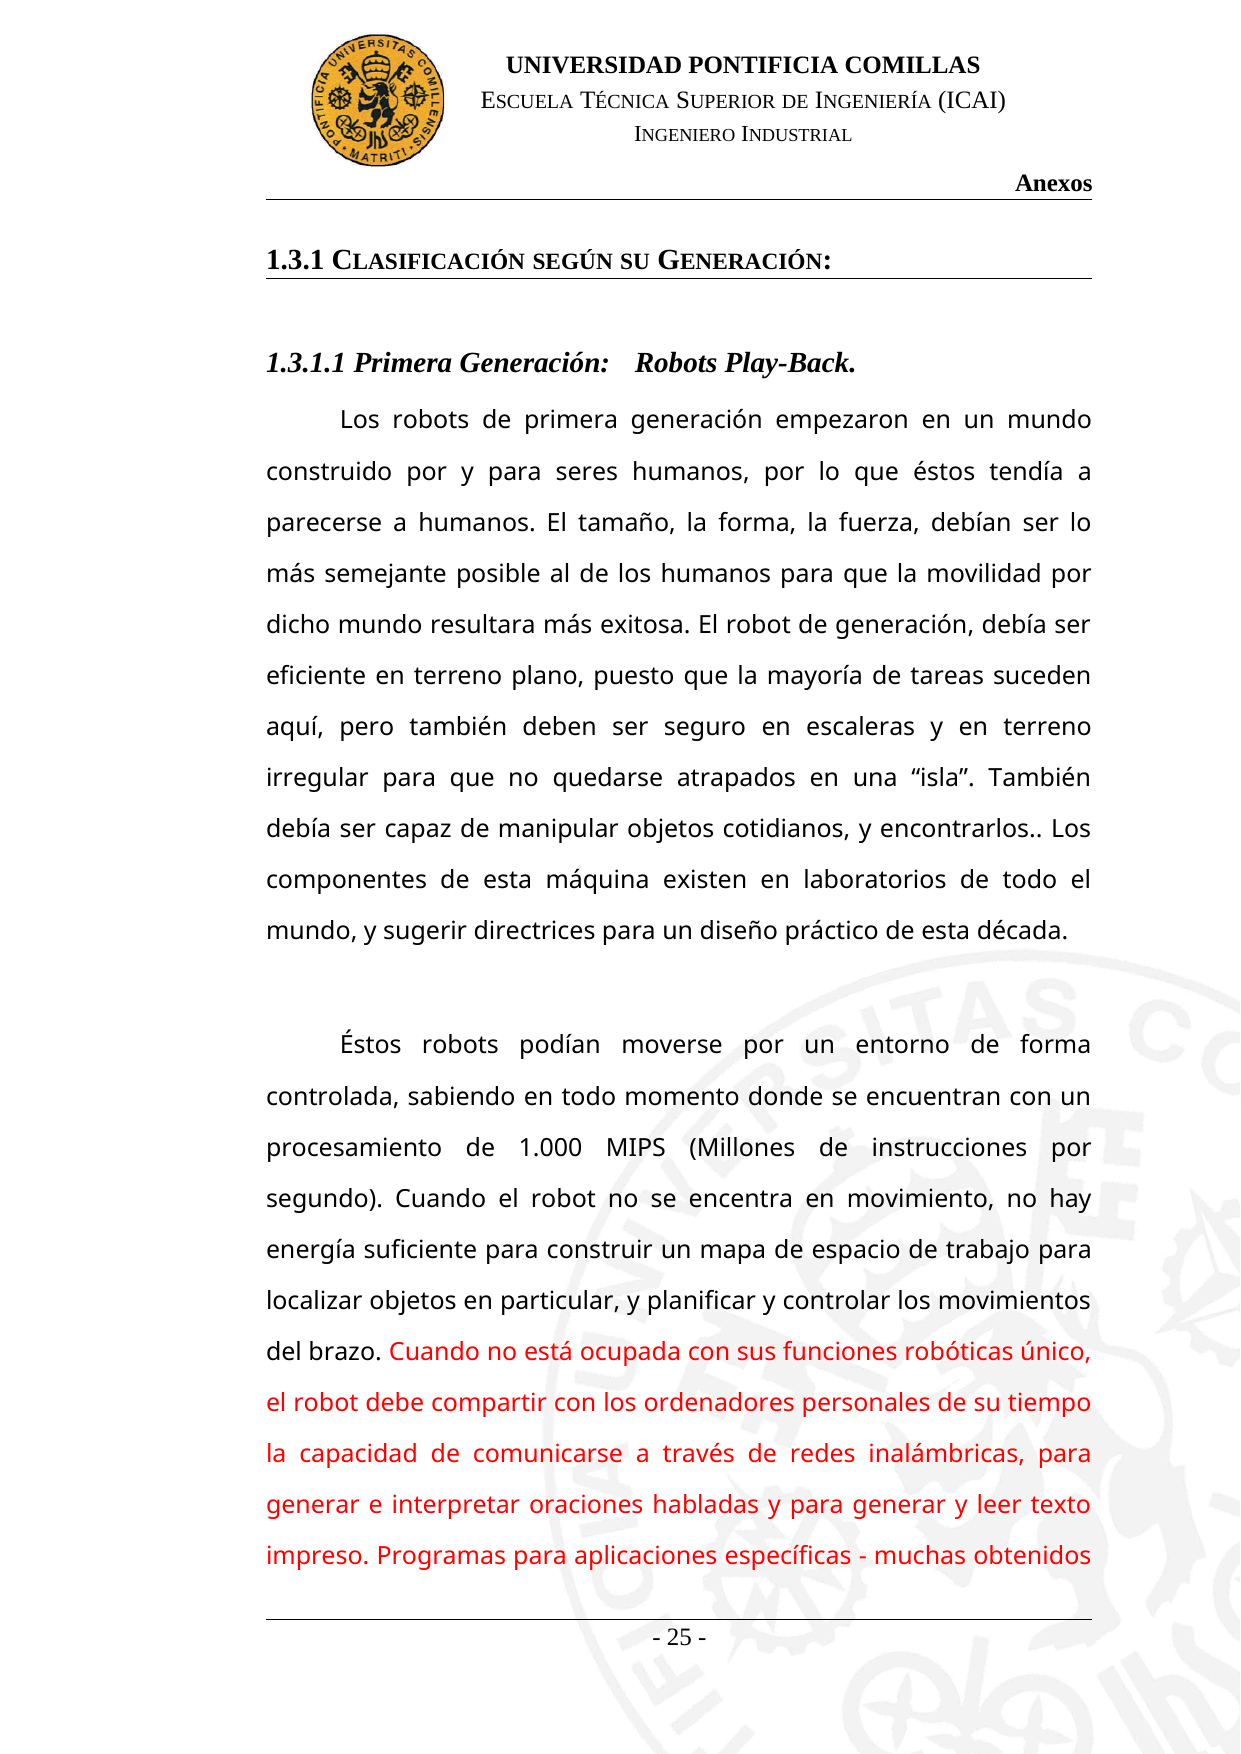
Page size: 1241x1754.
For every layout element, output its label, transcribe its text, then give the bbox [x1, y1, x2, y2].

subtitle Clasificación según su Generación: [266, 242, 1092, 278]
text Los robots de primera generación empezaron en un mundo construido por y para seres humanos, por lo que éstos tendía a parecerse a humanos. El tamaño, la forma, la fuerza, debían ser lo más semejante posible al de los humanos para que la movilidad por dicho mundo resultara más exitosa. El robot de generación, debía ser eficiente en terreno plano, puesto que la mayoría de tareas suceden aquí, pero también deben ser seguro en escaleras y en terreno irregular para que no quedarse atrapados en una “isla”. También debía ser capaz de manipular objetos cotidianos, y encontrarlos.. Los componentes de esta máquina existen en laboratorios de todo el mundo, y sugerir directrices para un diseño práctico de esta década. [266, 402, 1092, 947]
picture [515, 799, 1241, 1754]
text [266, 1027, 1092, 1572]
subtitle Primera Generación: Robots Play-Back. [266, 346, 1092, 379]
